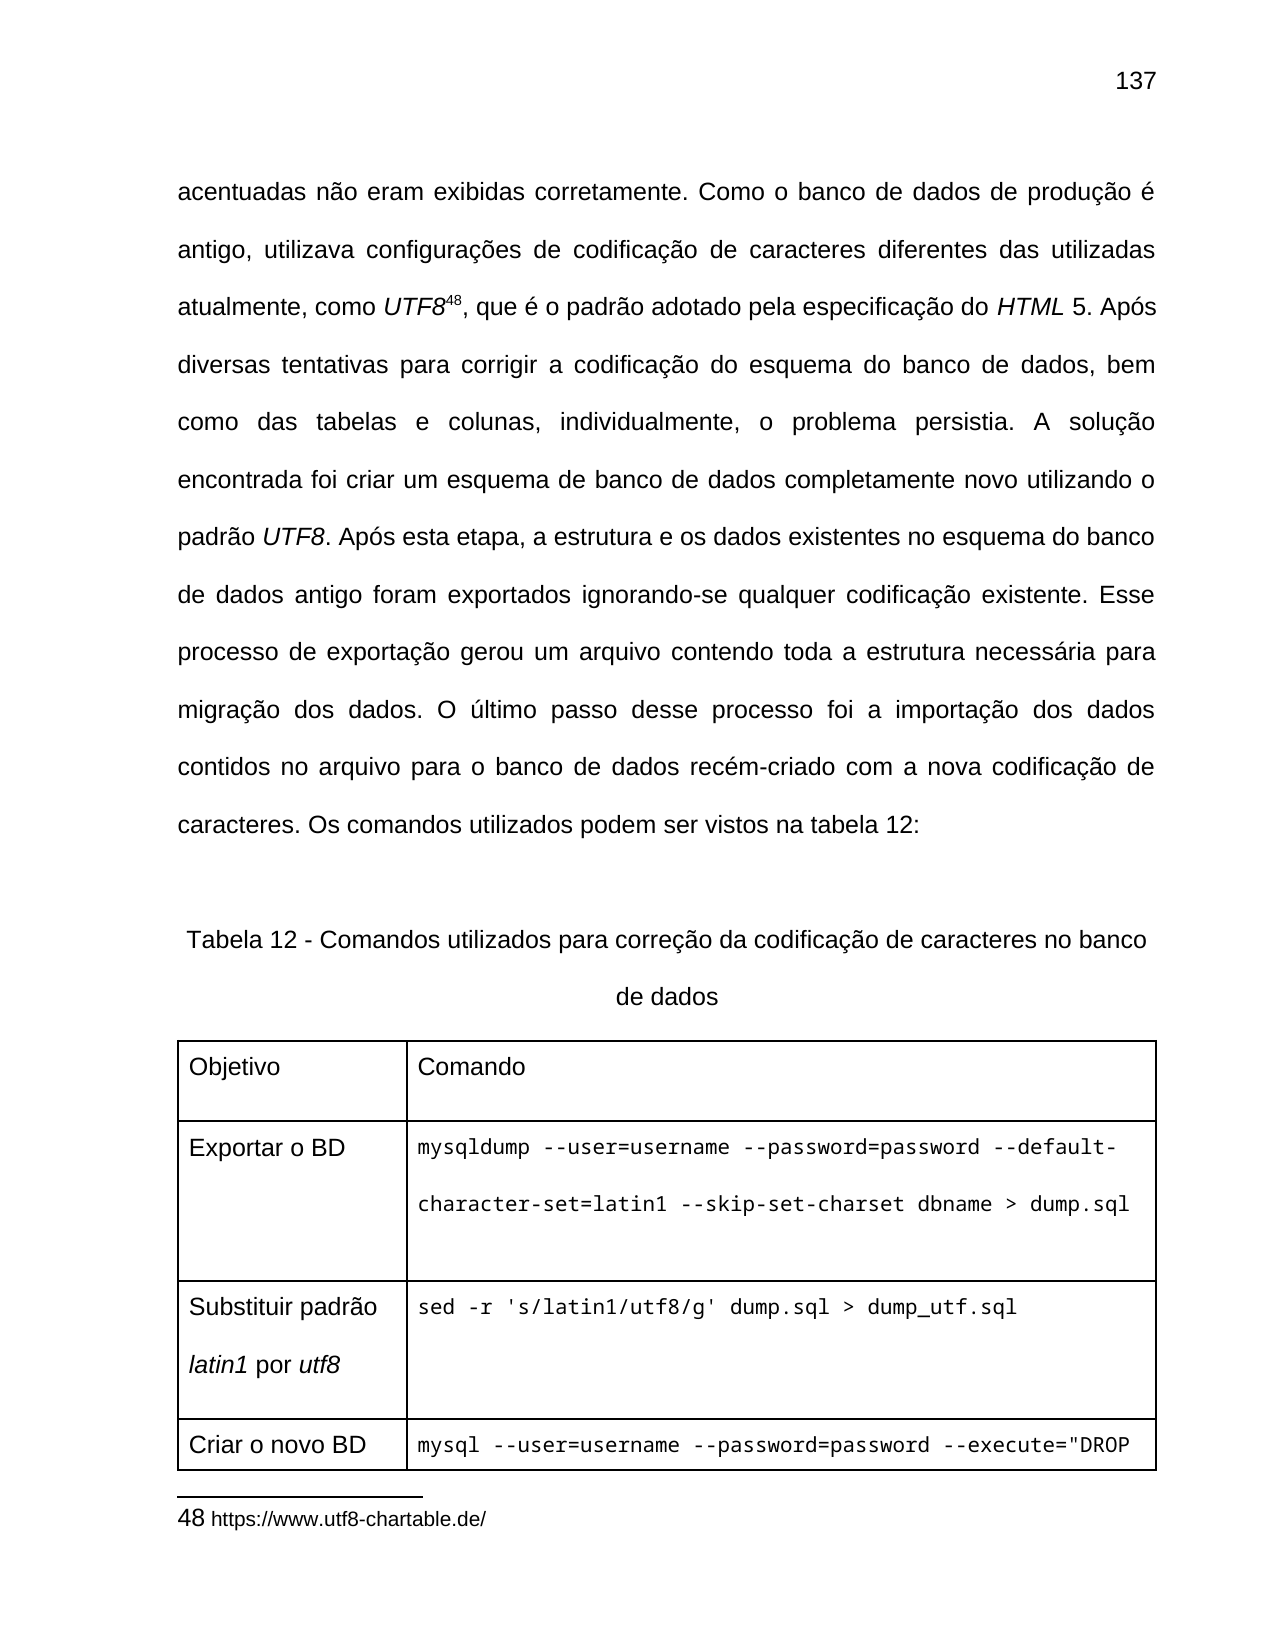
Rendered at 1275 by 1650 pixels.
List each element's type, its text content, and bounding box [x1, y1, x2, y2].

table_cell sed -r 's/latin1/utf8/g' dump.sql > dump_utf.sql [408, 1282, 1155, 1418]
table_cell mysqldump --user=username --password=password --default-character-set=latin1 --skip-set-charset dbname > dump.sql [408, 1122, 1155, 1280]
text Tabela 12 - Comandos utilizados para correção da codificação de caracteres no banco de dados [177, 925, 1157, 1011]
table_header Objetivo [179, 1042, 406, 1120]
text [177, 177, 1157, 838]
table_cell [408, 1420, 1155, 1469]
table_cell Exportar o BD [179, 1122, 406, 1280]
table_cell Criar o novo BD [179, 1420, 406, 1469]
table_cell Substituir padrão latin1 por utf8 [179, 1282, 406, 1418]
table_header Comando [408, 1042, 1155, 1120]
